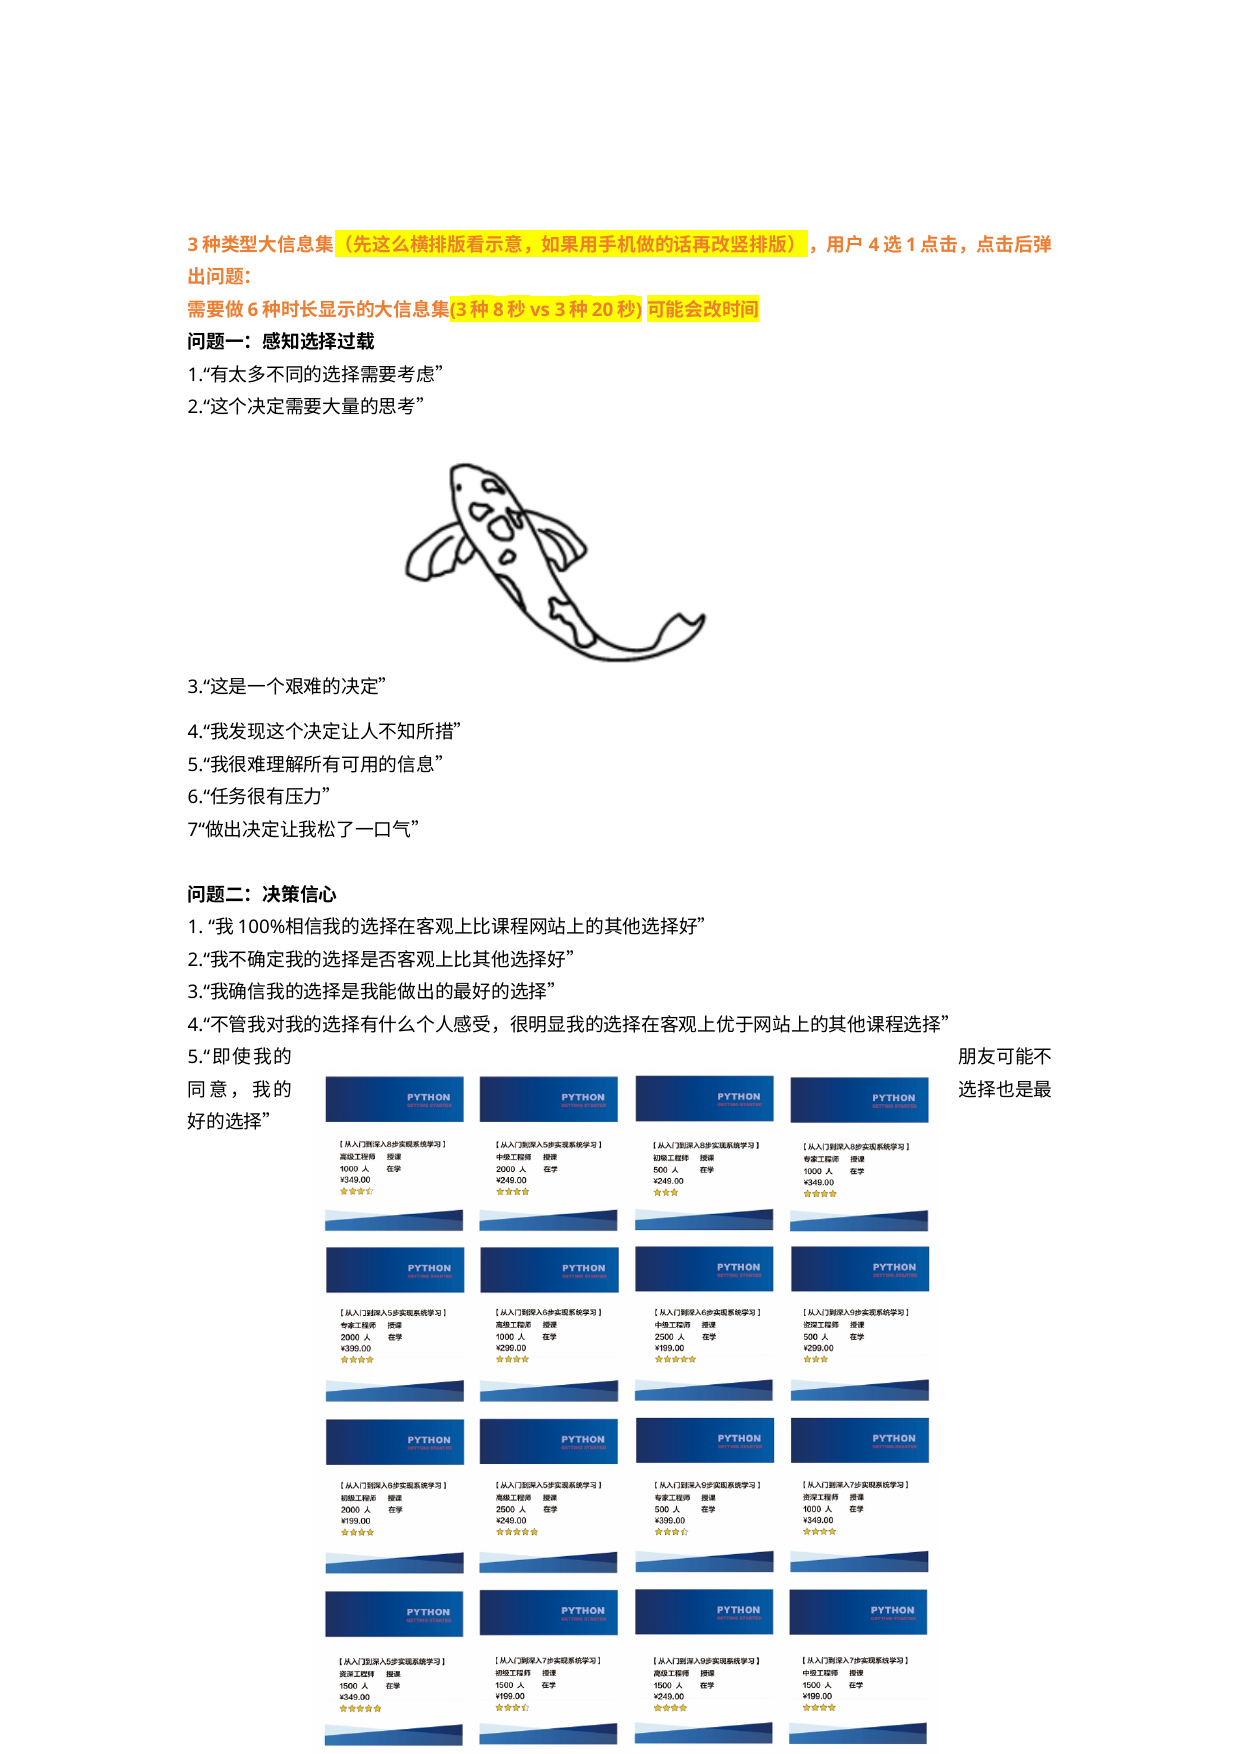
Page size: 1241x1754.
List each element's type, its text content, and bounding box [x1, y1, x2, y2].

text 问题一：感知选择过载 [187, 324, 1053, 357]
text 5.“即使我的朋友可能不同意，我的选择也是最好的选择” [187, 1039, 1053, 1137]
text 2.“我不确定我的选择是否客观上比其他选择好” [187, 942, 1053, 974]
text 3种类型大信息集（先这么横排版看示意，如果用手机做的话再改竖排版），用户4选1点击，点击后弹出问题： [187, 227, 1053, 292]
picture [311, 1068, 941, 1754]
text 问题二：决策信心 [187, 877, 1053, 909]
text 4.“不管我对我的选择有什么个人感受，很明显我的选择在客观上优于网站上的其他课程选择” [187, 1007, 1053, 1039]
text 4.“我发现这个决定让人不知所措” [187, 714, 1053, 747]
text 需要做6种时长显示的大信息集(3种8秒vs 3种20秒) 可能会改时间 [187, 292, 1053, 324]
picture [397, 437, 719, 694]
text 3.“我确信我的选择是我能做出的最好的选择” [187, 974, 1053, 1007]
text 1.“有太多不同的选择需要考虑” [187, 357, 1053, 389]
text 5.“我很难理解所有可用的信息” [187, 747, 1053, 779]
text 1. “我100%相信我的选择在客观上比课程网站上的其他选择好” [187, 909, 1053, 942]
text 7“做出决定让我松了一口气” [187, 812, 1053, 844]
text 2.“这个决定需要大量的思考” [187, 389, 1053, 422]
text 6.“任务很有压力” [187, 779, 1053, 812]
